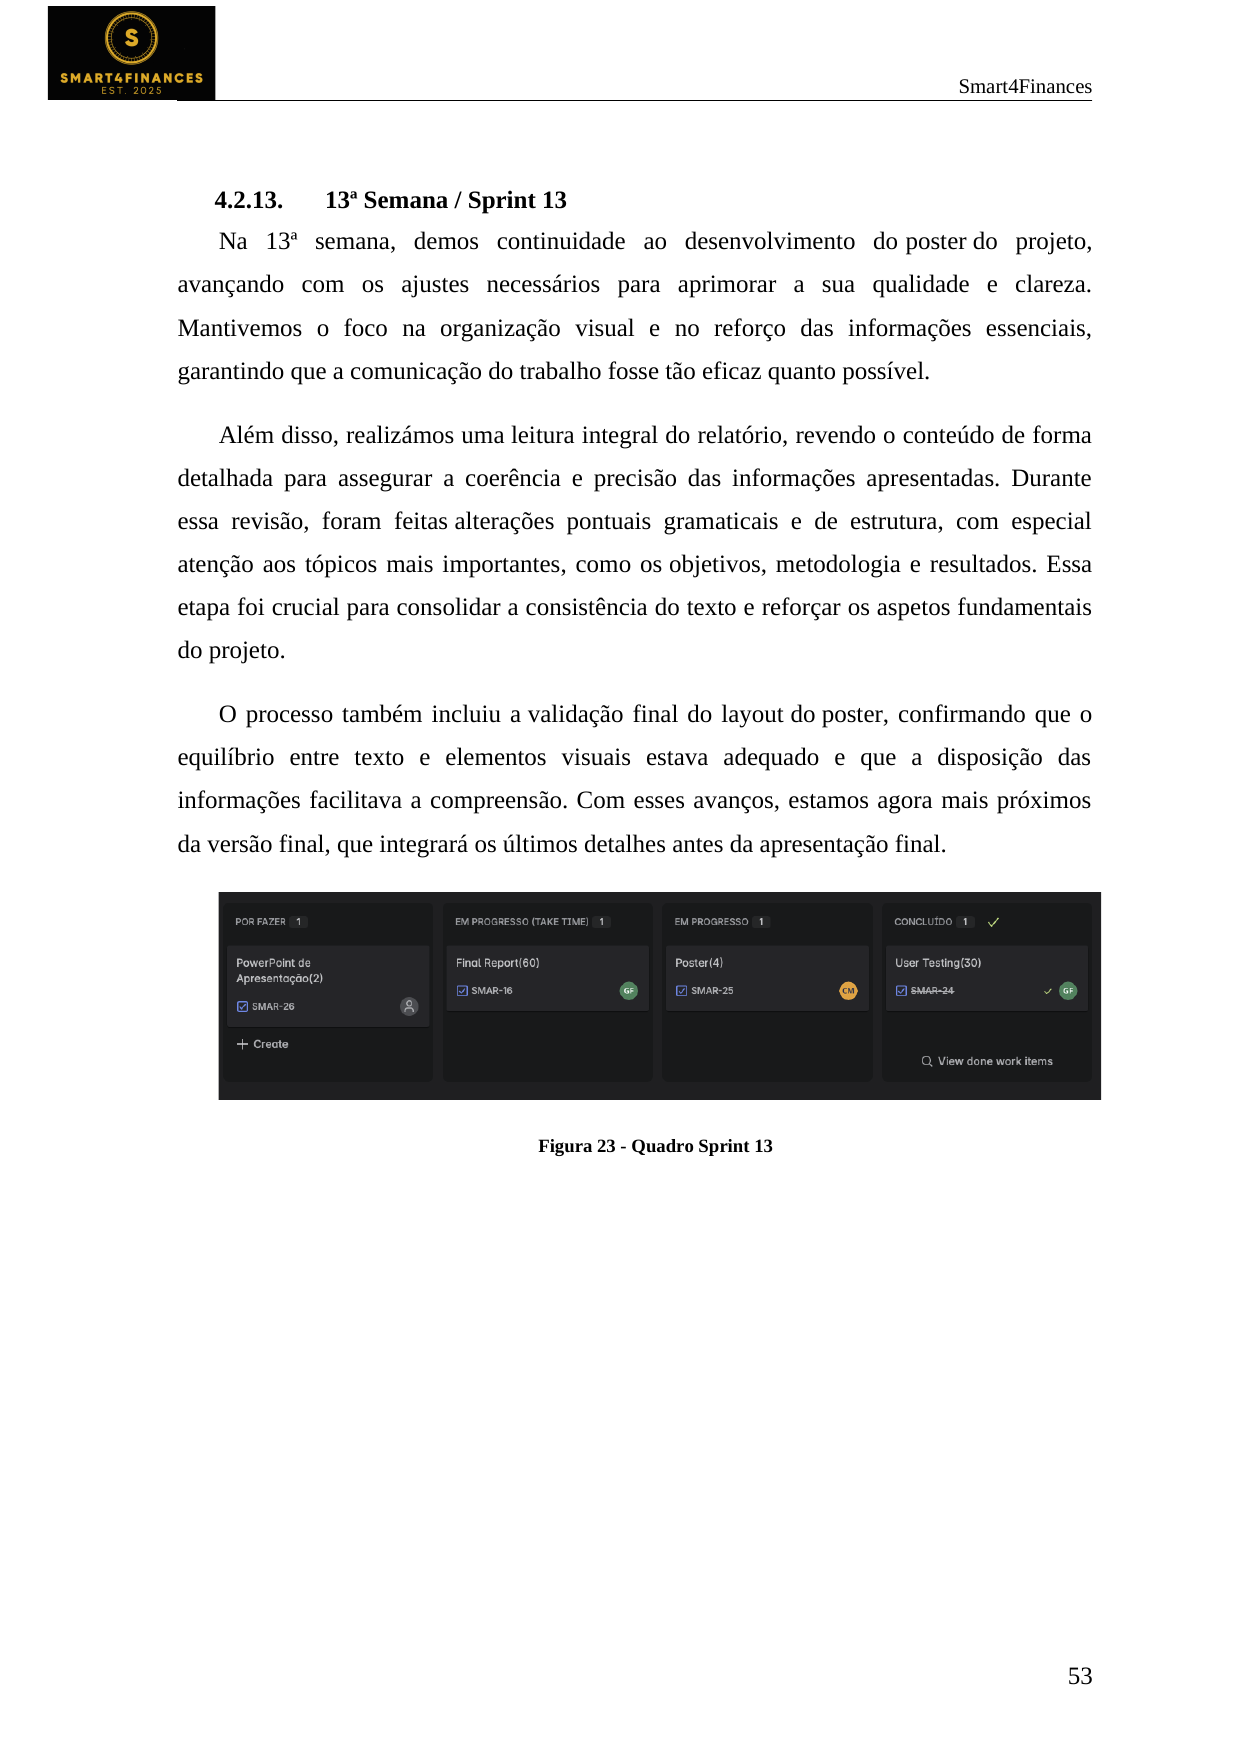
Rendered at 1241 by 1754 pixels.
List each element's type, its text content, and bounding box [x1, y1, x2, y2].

subtitle 13ª Semana / Sprint 13 [214, 185, 1092, 214]
picture [218, 892, 1102, 1100]
text Na 13ª semana, demos continuidade ao desenvolvimento do poster do projeto, avançando com os ajustes necessários para aprimorar a sua qualidade e clareza. Mantivemos o foco na organização visual e no reforço das informações essenciais, garantindo que a comunicação do trabalho fosse tão eficaz quanto possível. [177, 226, 1092, 384]
text Além disso, realizámos uma leitura integral do relatório, revendo o conteúdo de forma detalhada para assegurar a coerência e precisão das informações apresentadas. Durante essa revisão, foram feitas alterações pontuais gramaticais e de estrutura, com especial atenção aos tópicos mais importantes, como os objetivos, metodologia e resultados. Essa etapa foi crucial para consolidar a consistência do texto e reforçar os aspetos fundamentais do projeto. [177, 420, 1092, 664]
text O processo também incluiu a validação final do layout do poster, confirmando que o equilíbrio entre texto e elementos visuais estava adequado e que a disposição das informações facilitava a compreensão. Com esses avanços, estamos agora mais próximos da versão final, que integrará os últimos detalhes antes da apresentação final. [177, 699, 1092, 857]
picture [47, 6, 216, 100]
